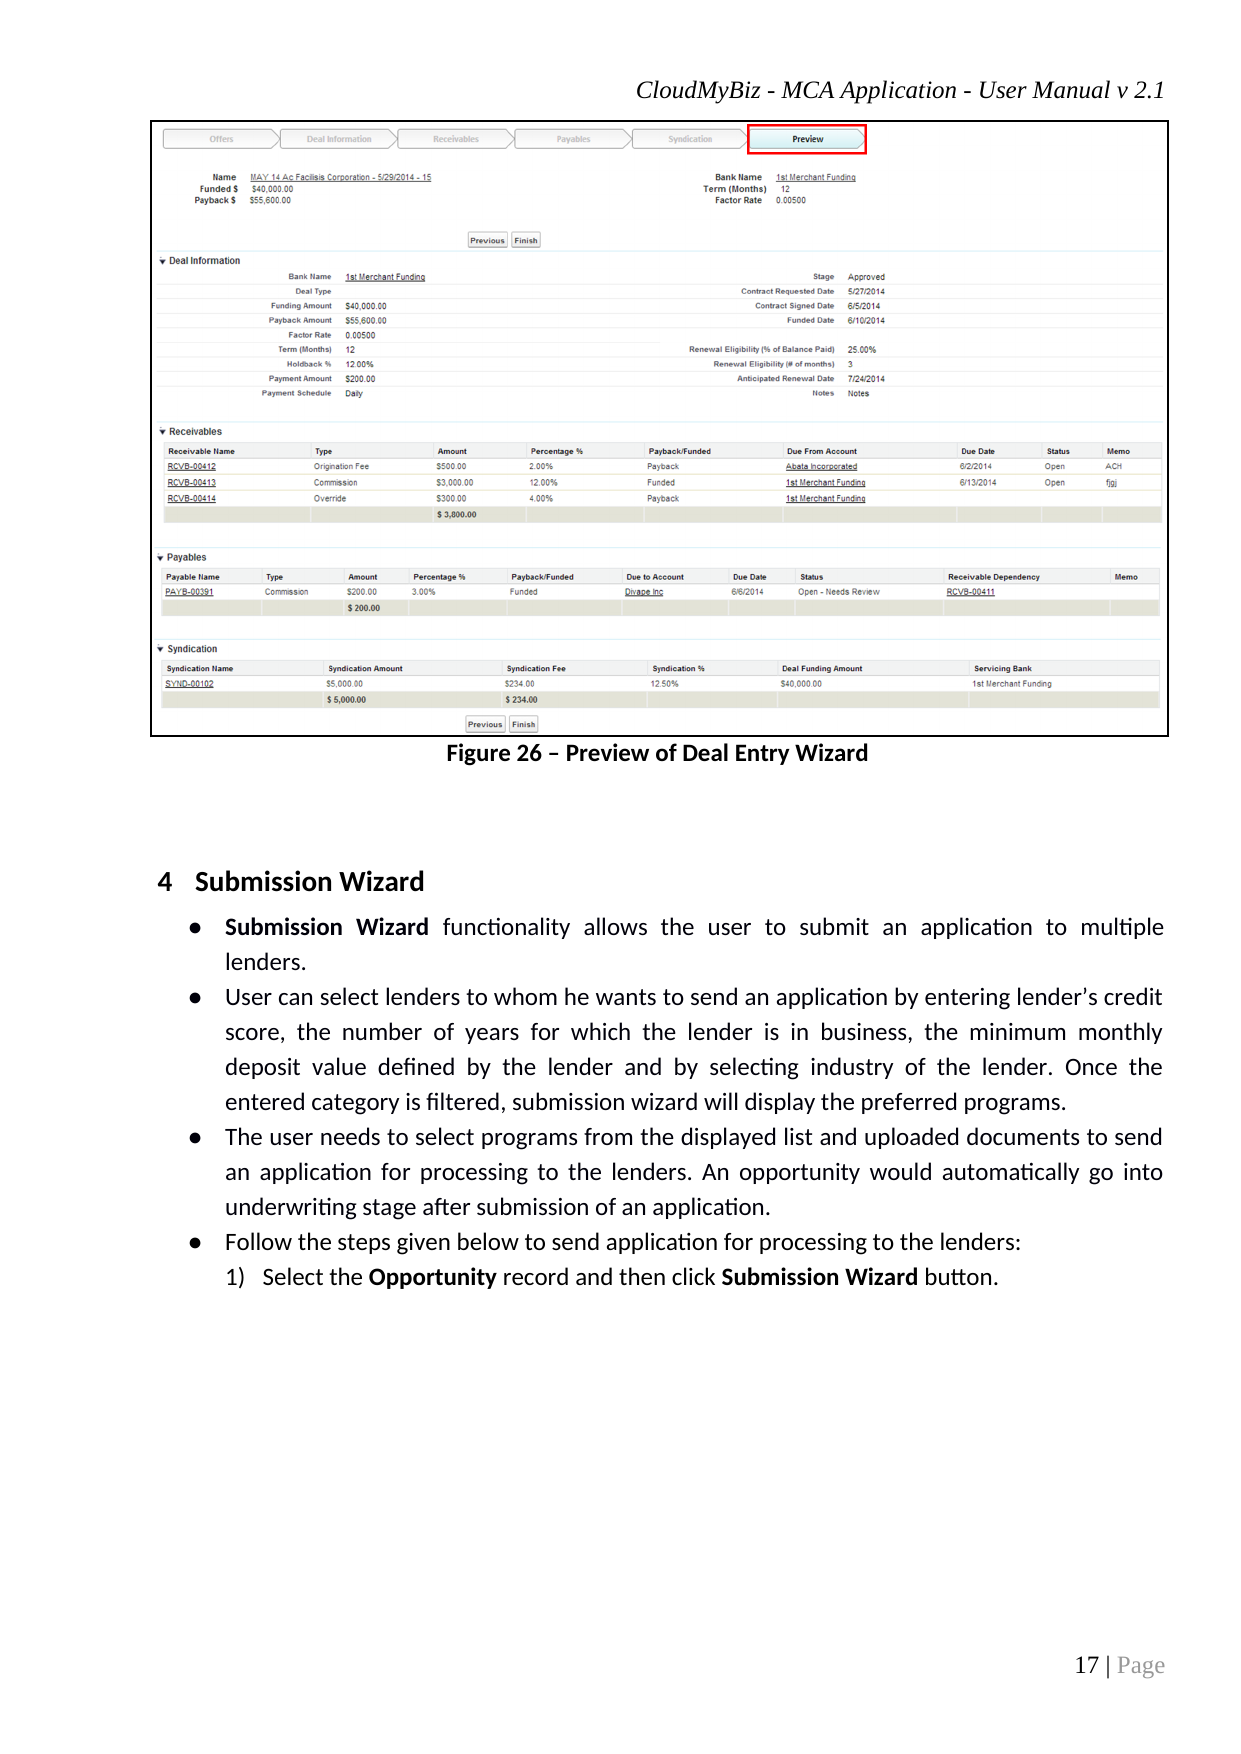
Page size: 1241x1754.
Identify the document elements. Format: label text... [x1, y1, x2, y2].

list Follow the steps given below to send application for processing to the lenders: [187, 1226, 1165, 1257]
subtitle Submission Wizard [157, 863, 1165, 899]
picture [152, 122, 1167, 735]
list The user needs to select programs from the displayed list and uploaded documents to send an application for processing to the lenders. An opportunity would automatically go into underwriting stage after submission of an application. [187, 1121, 1165, 1222]
text Figure 26 – Preview of Deal Entry Wizard [150, 737, 1165, 768]
list Submission Wizard functionality allows the user to submit an application to multiple lenders. [187, 911, 1165, 977]
list User can select lenders to whom he wants to send an application by entering lender’s credit score, the number of years for which the lender is in business, the minimum monthly deposit value defined by the lender and by selecting industry of the lender. Once the entered category is filtered, submission wizard will display the preferred programs. [187, 981, 1165, 1117]
list Select the Opportunity record and then click Submission Wizard button. [225, 1261, 1165, 1292]
